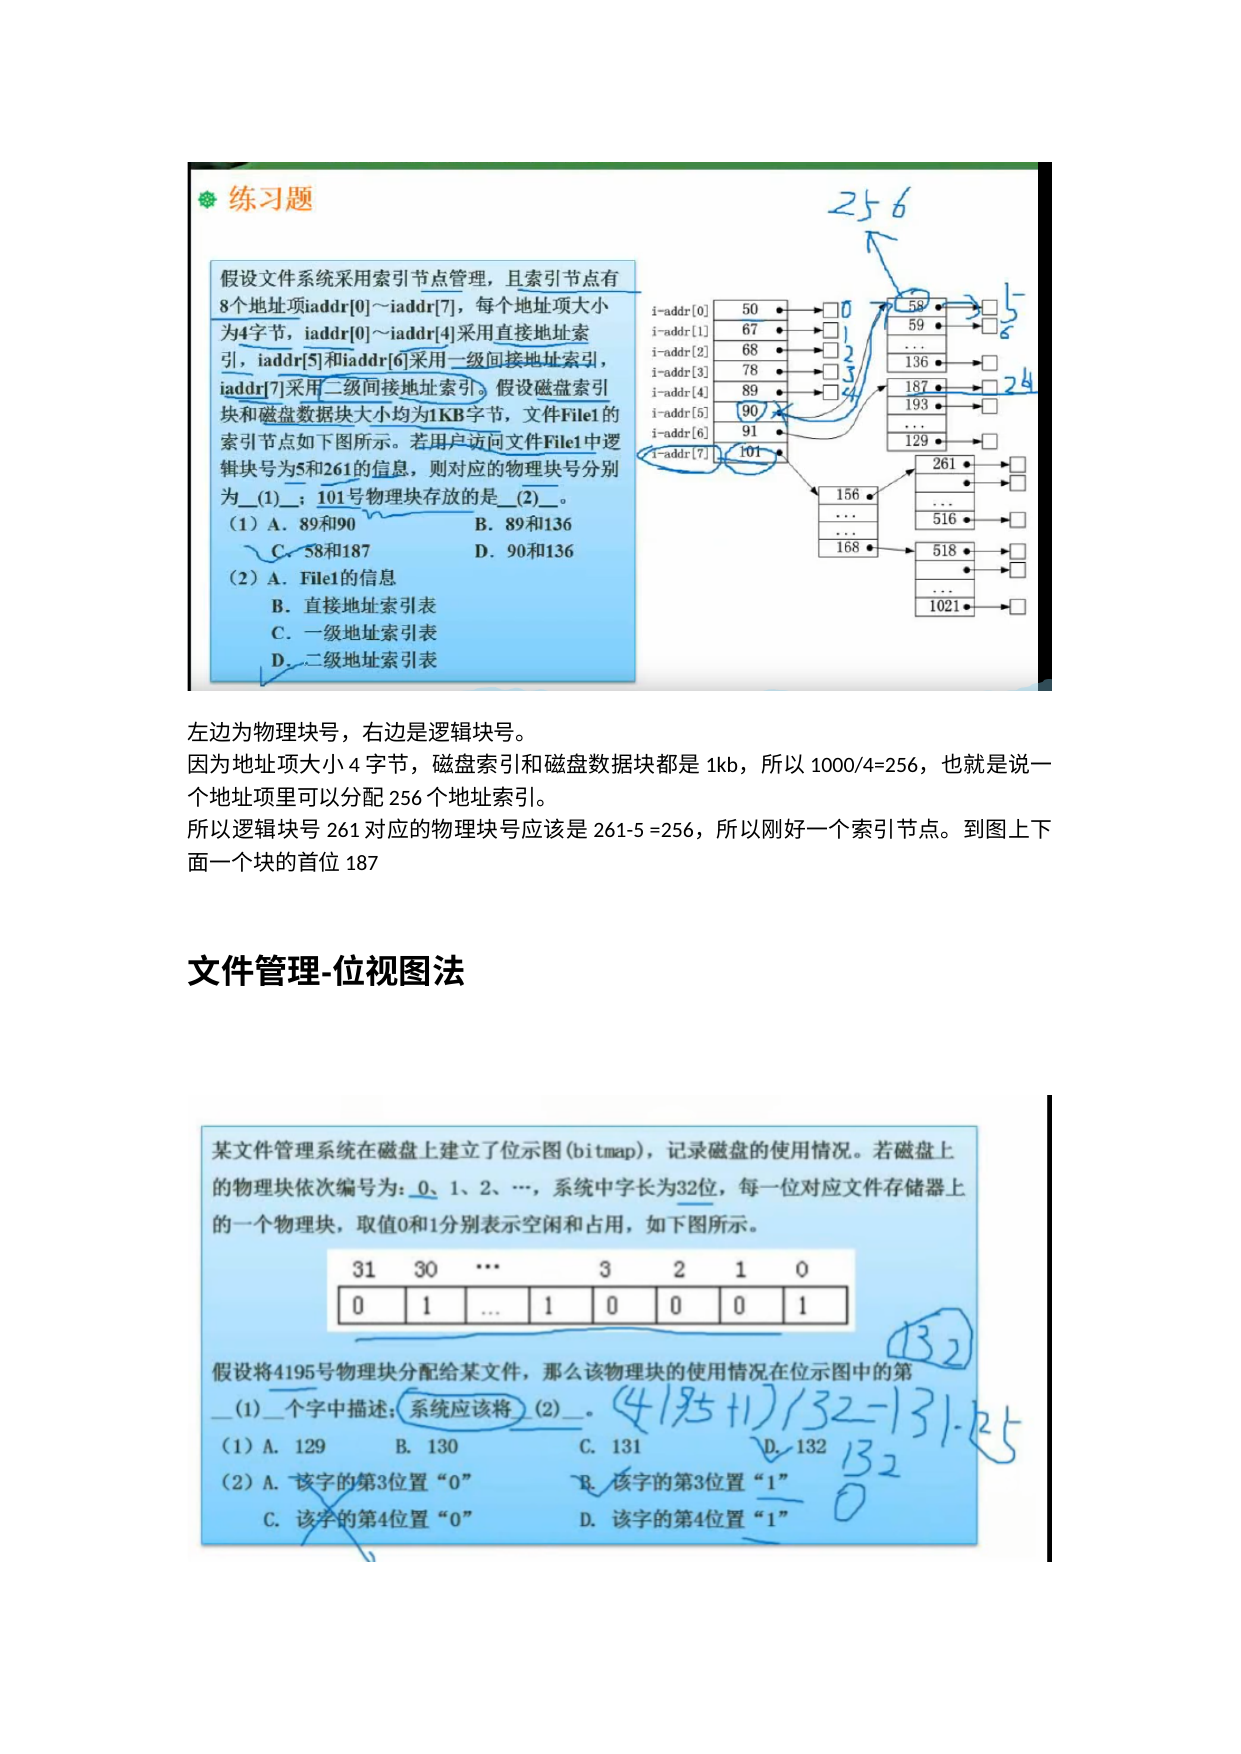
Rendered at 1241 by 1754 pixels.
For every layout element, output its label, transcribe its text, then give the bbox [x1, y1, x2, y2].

text 所以逻辑块号261对应的物理块号应该是261-5 =256，所以刚好一个索引节点。到图上下面一个块的首位187 [187, 812, 1053, 877]
text 左边为物理块号，右边是逻辑块号。 [187, 714, 1053, 747]
text 因为地址项大小4字节，磁盘索引和磁盘数据块都是1kb，所以1000/4=256，也就是说一个地址项里可以分配256个地址索引。 [187, 747, 1053, 812]
subtitle 文件管理-位视图法 [187, 937, 1053, 1002]
picture [187, 1095, 1052, 1562]
picture [187, 162, 1052, 691]
